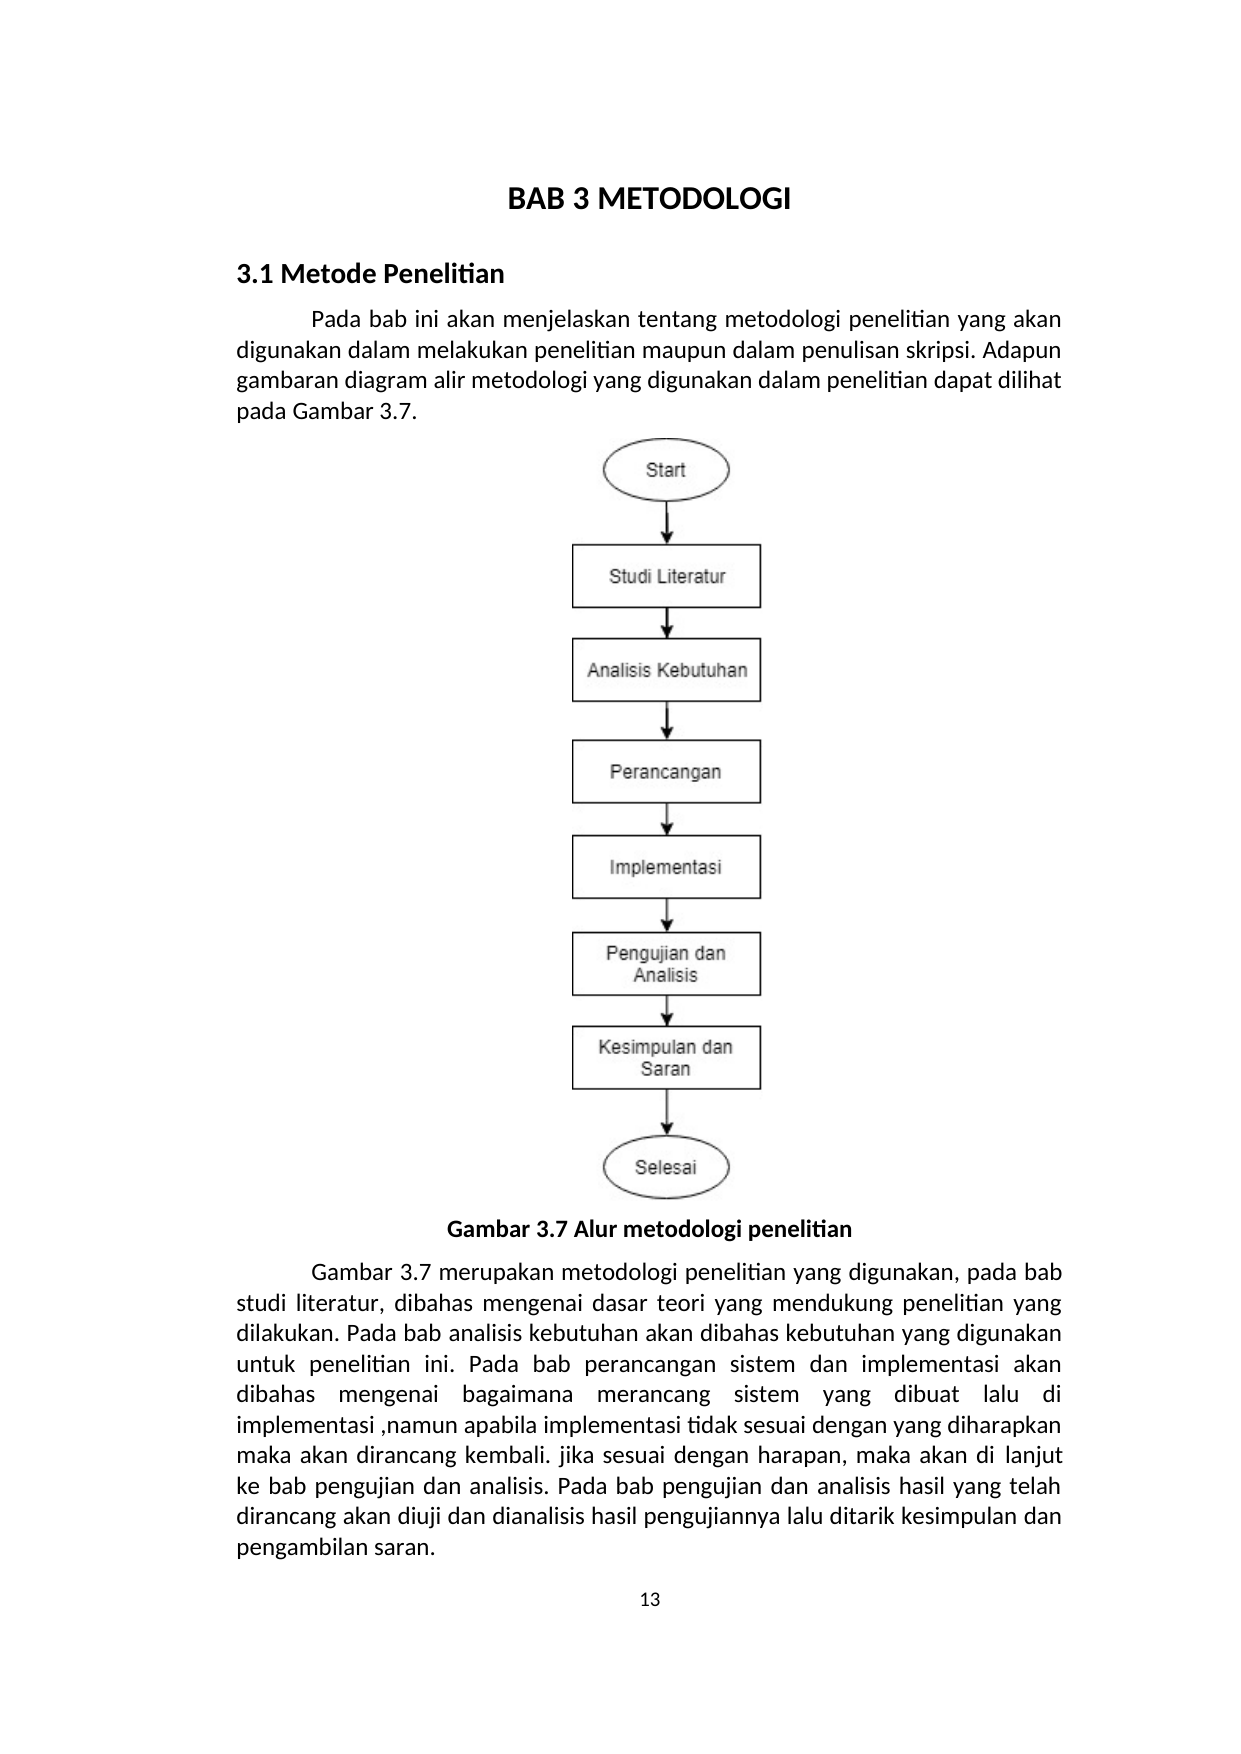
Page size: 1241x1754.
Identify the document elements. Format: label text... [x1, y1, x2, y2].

picture [572, 438, 763, 1201]
subtitle Metode Penelitian [236, 255, 1063, 291]
subtitle METODOLOGI [236, 177, 1063, 218]
